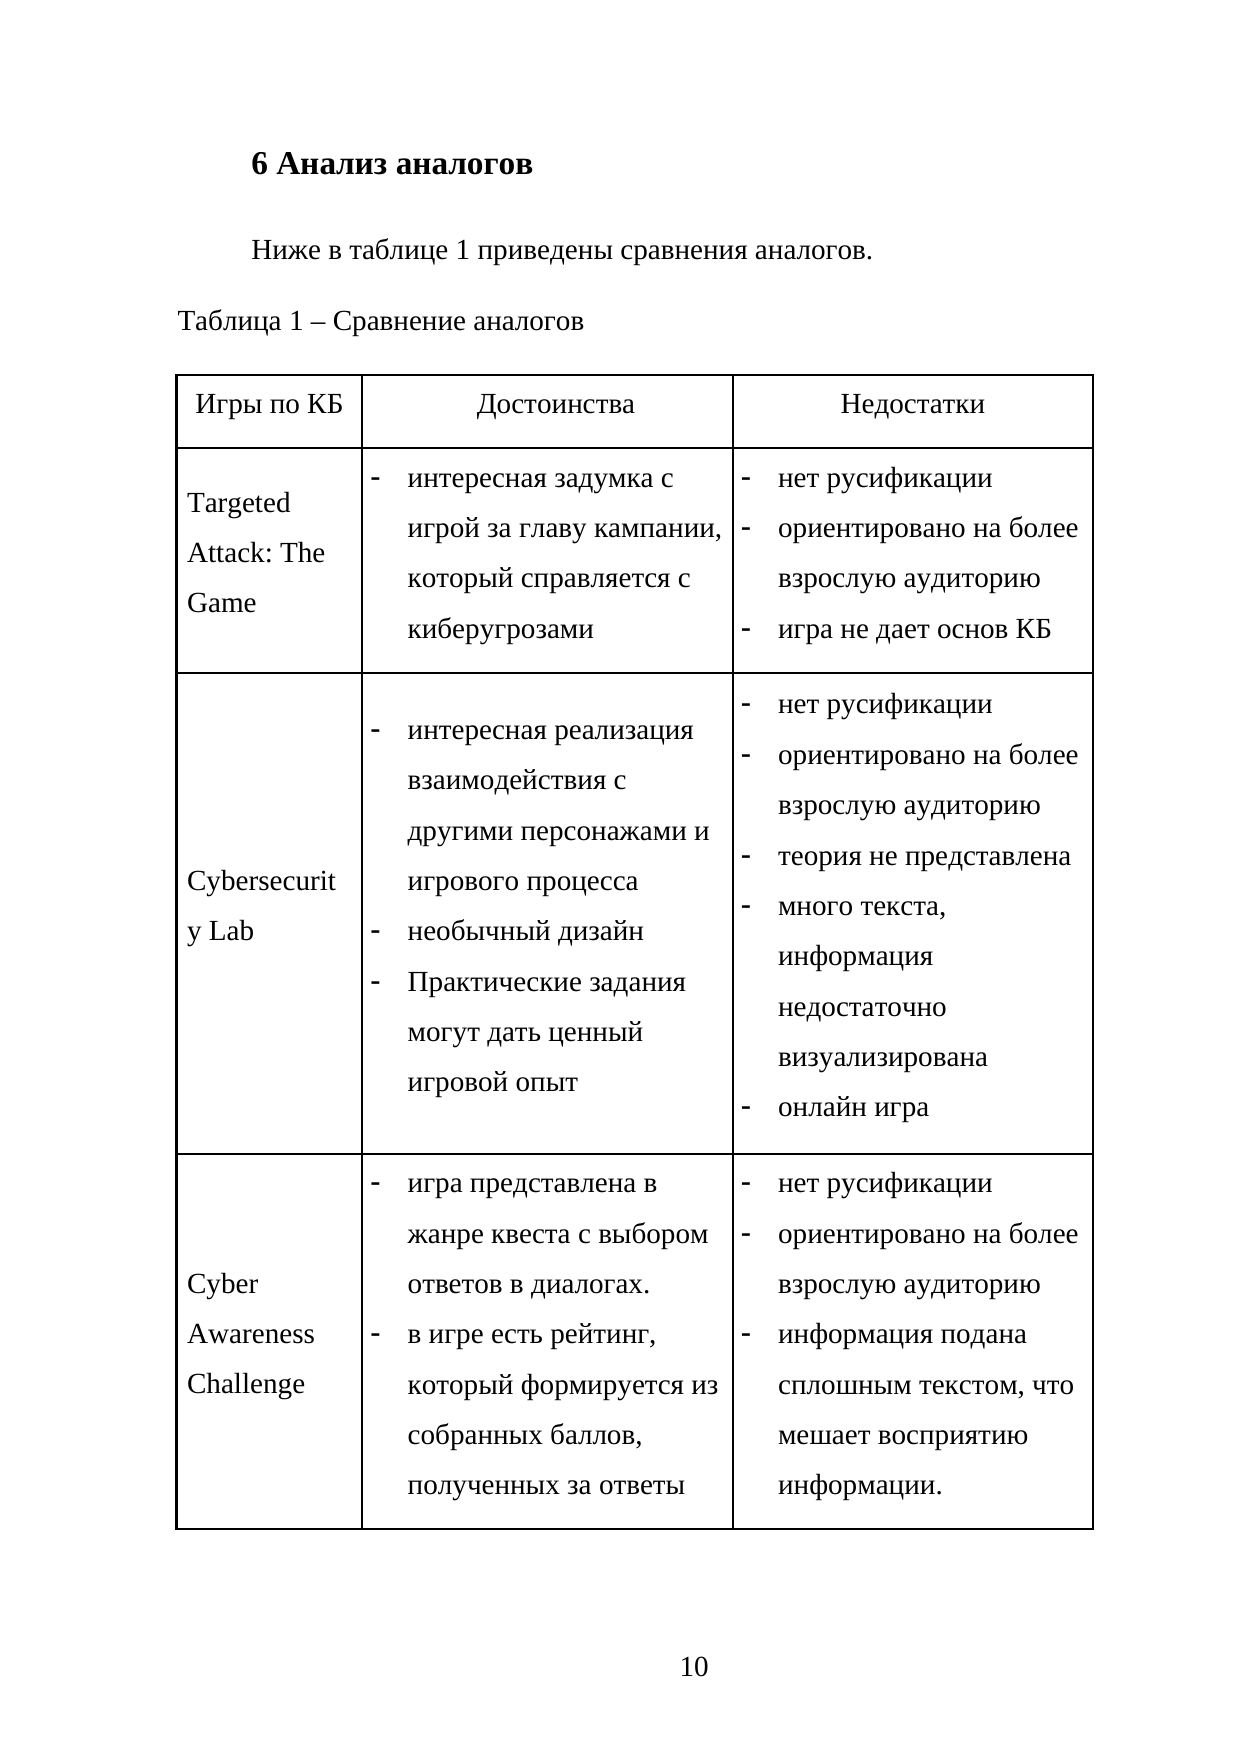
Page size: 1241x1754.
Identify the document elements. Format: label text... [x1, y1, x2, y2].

text Ниже в таблице 1 приведены сравнения аналогов. [177, 232, 1122, 265]
table_header Достоинства [363, 376, 732, 447]
table_cell интересная реализация взаимодействия с другими персонажами и игрового процесса необычный дизайн Практические задания могут дать ценный игровой опыт [363, 674, 732, 1153]
table_cell Cybersecurity Lab [178, 674, 361, 1153]
table_cell нет русификации ориентировано на более взрослую аудиторию информация подана сплошным текстом, что мешает восприятию информации. [734, 1155, 1092, 1528]
table_cell нет русификации ориентировано на более взрослую аудиторию теория не представлена много текста, информация недостаточно визуализирована онлайн игра [734, 674, 1092, 1153]
table_header Игры по КБ [178, 376, 361, 447]
table_cell игра представлена в жанре квеста с выбором ответов в диалогах. в игре есть рейтинг, который формируется из собранных баллов, полученных за ответы [363, 1155, 732, 1528]
table_cell Targeted Attack: The Game [178, 449, 361, 672]
table_cell интересная задумка с игрой за главу кампании, который справляется с киберугрозами [363, 449, 732, 672]
subtitle 6 Анализ аналогов [177, 143, 1122, 181]
table_cell Cyber Awareness Challenge [178, 1155, 361, 1528]
text Таблица 1 – Сравнение аналогов [177, 303, 1122, 336]
table_header Недостатки [734, 376, 1092, 447]
table_cell нет русификации ориентировано на более взрослую аудиторию игра не дает основ КБ [734, 449, 1092, 672]
